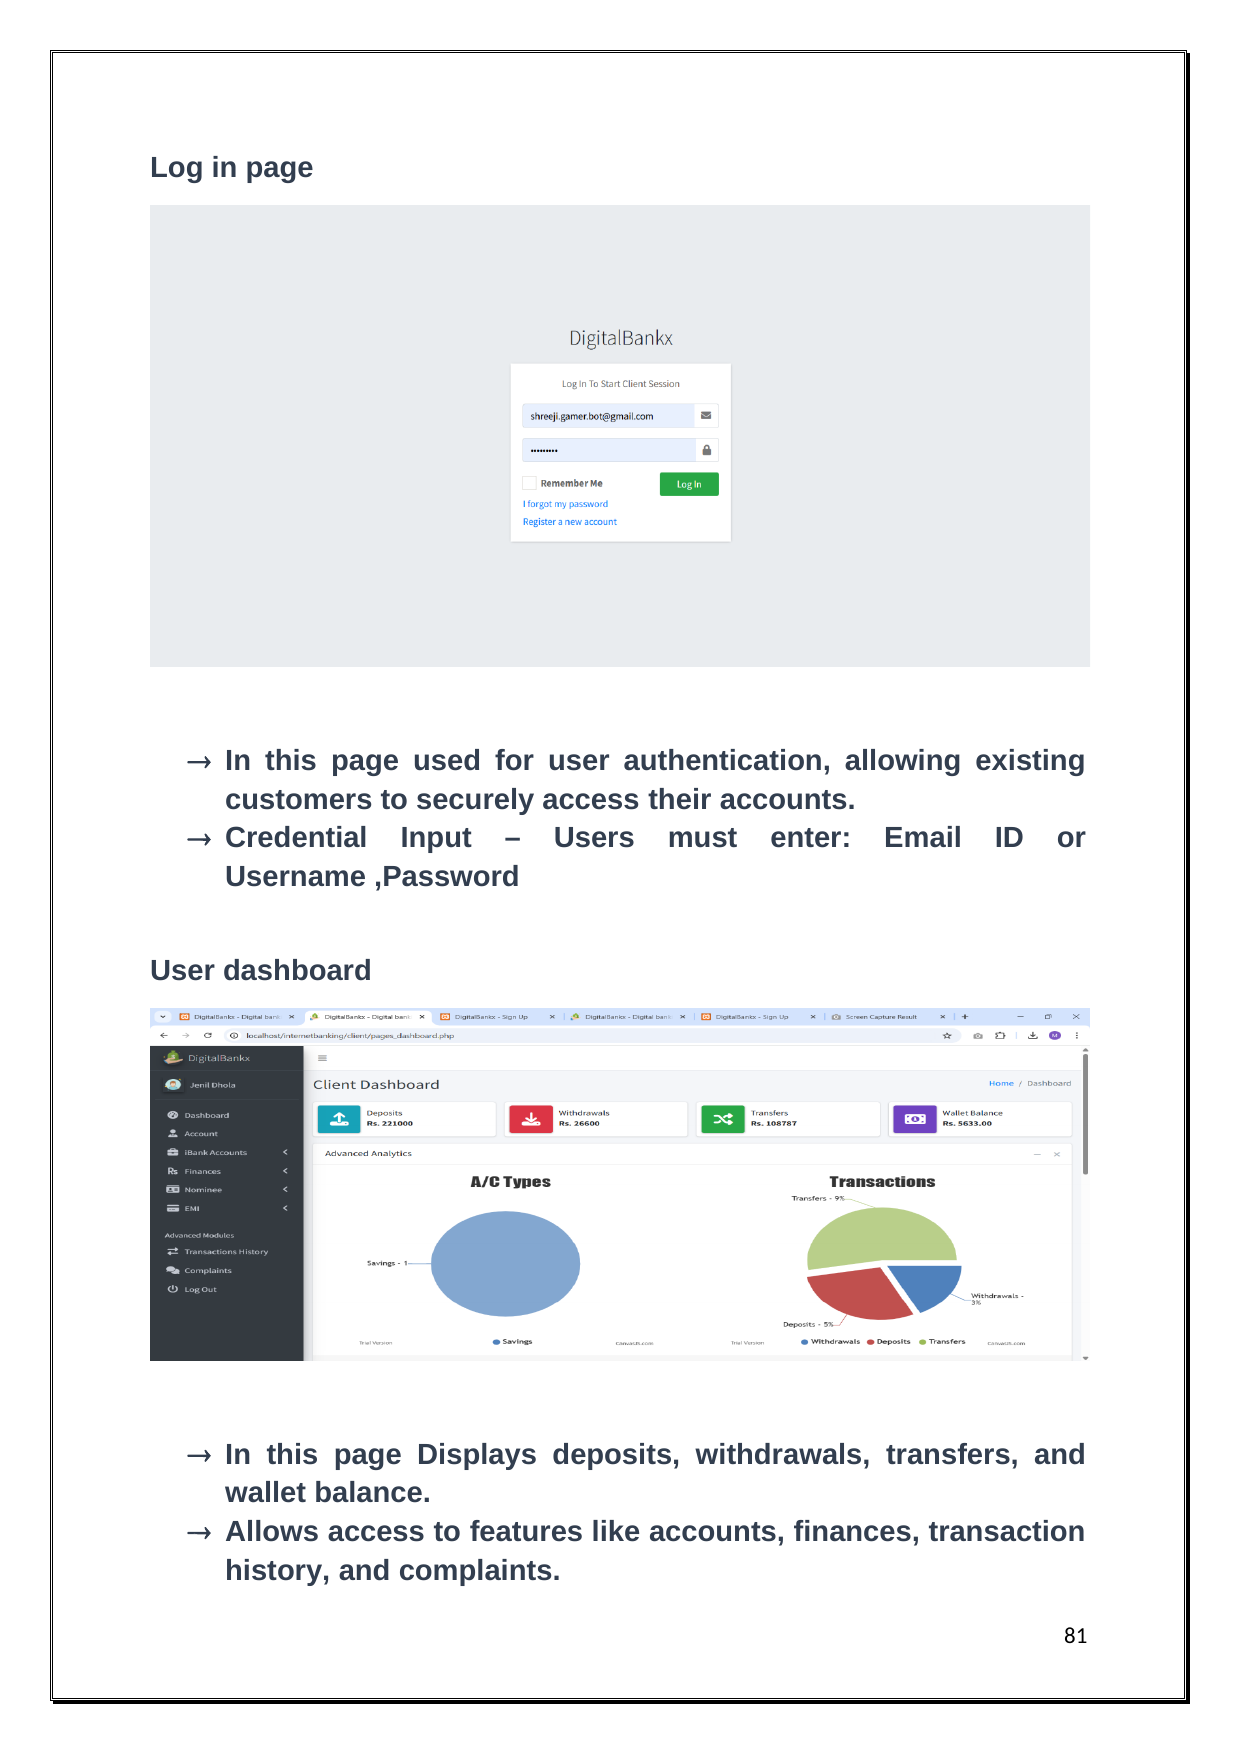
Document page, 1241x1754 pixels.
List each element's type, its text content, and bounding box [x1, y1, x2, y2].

text User dashboard [150, 953, 1087, 986]
list In this page used for user authentication, allowing existing customers to securely access their accounts. [187, 743, 1087, 815]
list In this page Displays deposits, withdrawals, transfers, and wallet balance. [187, 1437, 1087, 1509]
picture [150, 1008, 1090, 1361]
list Allows access to features like accounts, finances, transaction history, and complaints. [187, 1514, 1087, 1586]
list Credential Input – Users must enter: Email ID or Username ,Password [187, 820, 1087, 893]
picture [150, 205, 1091, 667]
text Log in page [150, 150, 1087, 183]
